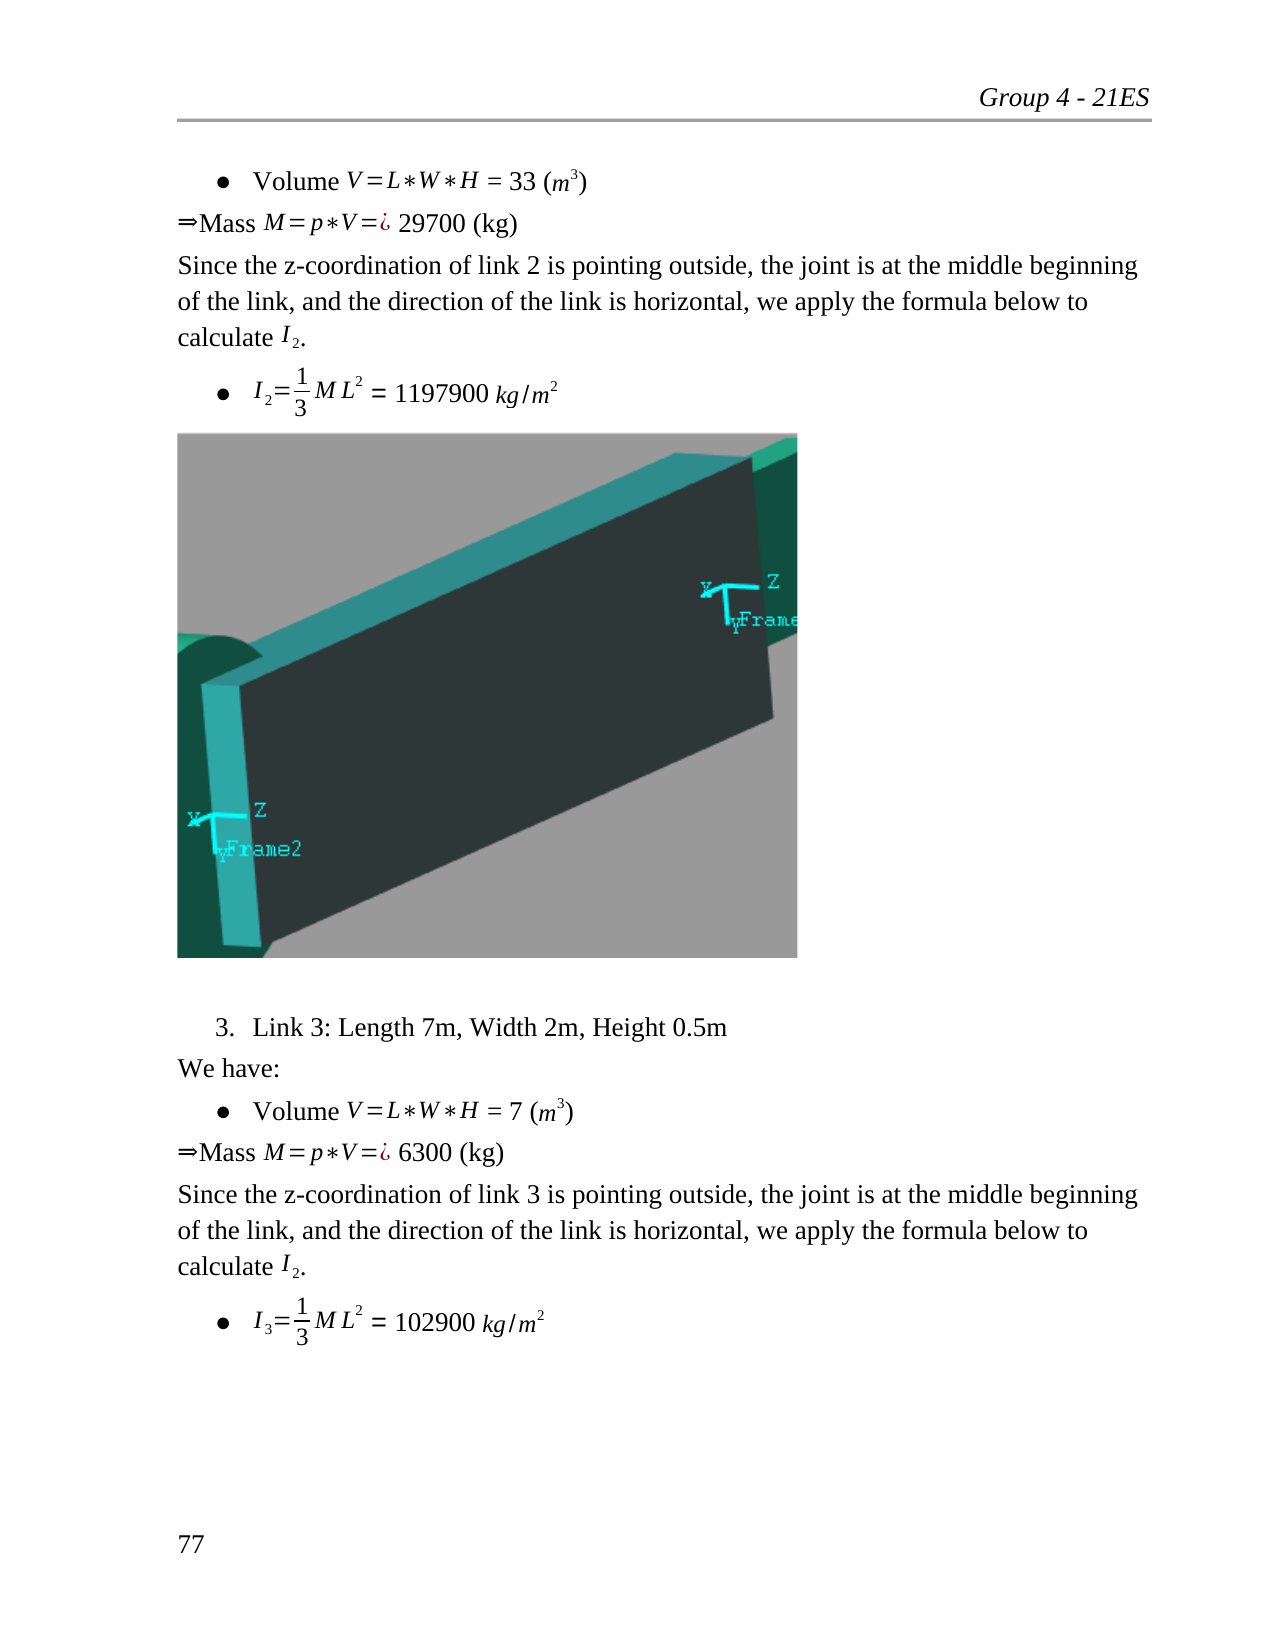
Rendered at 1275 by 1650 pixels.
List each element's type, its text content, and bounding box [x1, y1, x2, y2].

text Mass 6300 (kg) [177, 1137, 1152, 1168]
list = 102900 [215, 1292, 1152, 1351]
list = 1197900 [215, 363, 1152, 422]
text Mass 29700 (kg) [177, 207, 1152, 238]
text Since the z-coordination of link 3 is pointing outside, the joint is at the middle beginning of the link, and the direction of the link is horizontal, we apply the formula below to calculate . [177, 1178, 1152, 1281]
picture [177, 432, 798, 958]
list Link 3: Length 7m, Width 2m, Height 0.5m [215, 1011, 1152, 1042]
text Since the z-coordination of link 2 is pointing outside, the joint is at the middle beginning of the link, and the direction of the link is horizontal, we apply the formula below to calculate . [177, 249, 1152, 352]
list Volume = 33 () [215, 165, 1152, 196]
text We have: [177, 1053, 1152, 1084]
list Volume = 7 () [215, 1094, 1152, 1126]
